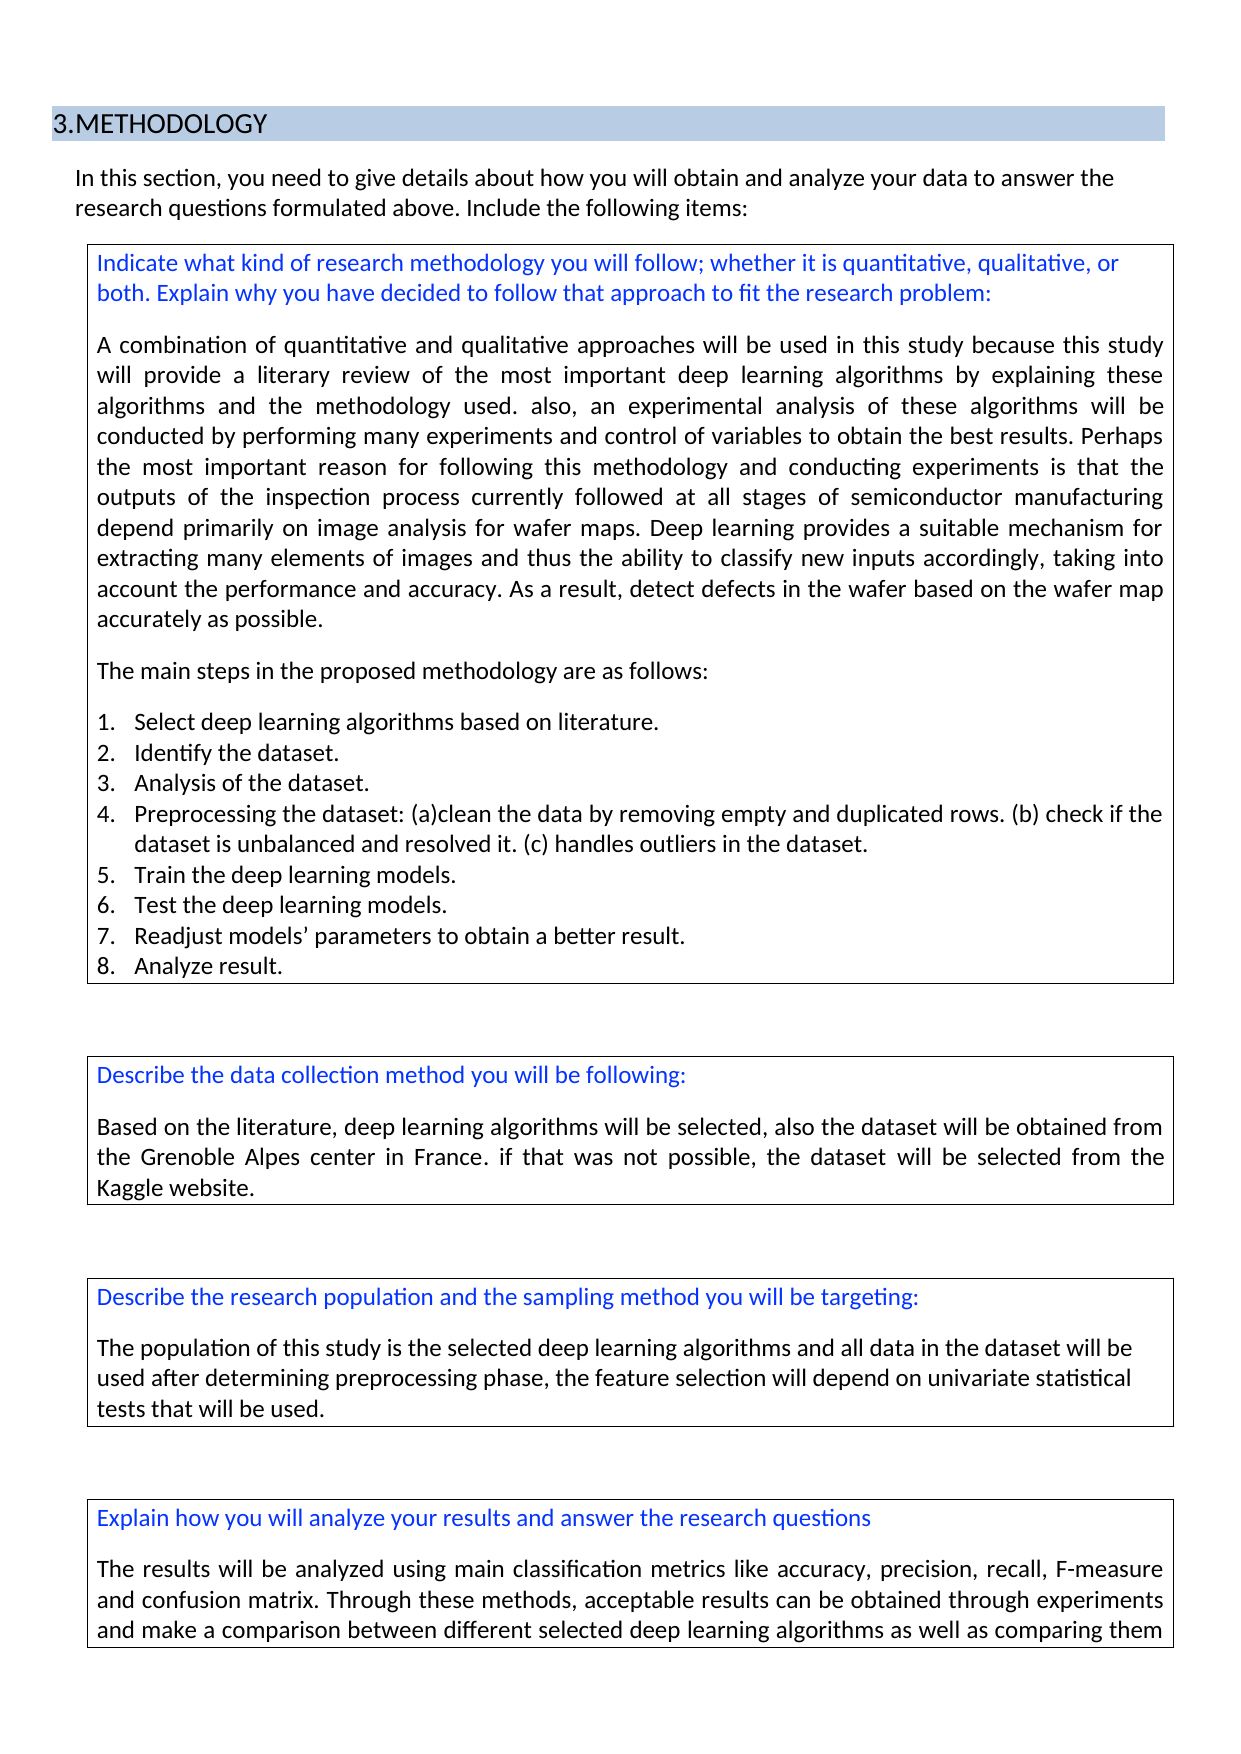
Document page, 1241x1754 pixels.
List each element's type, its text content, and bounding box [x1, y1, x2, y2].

text Describe the data collection method you will be following: [88, 1057, 1173, 1090]
list Analyze result. [88, 947, 1173, 983]
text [88, 1550, 1173, 1647]
text Based on the literature, deep learning algorithms will be selected, also the dataset will be obtained from the Grenoble Alpes center in France. if that was not possible, the dataset will be selected from the Kaggle website. [88, 1108, 1173, 1204]
list Preprocessing the dataset: (a)clean the data by removing empty and duplicated rows. (b) check if the dataset is unbalanced and resolved it. (c) handles outliers in the dataset. [88, 795, 1173, 856]
text A combination of quantitative and qualitative approaches will be used in this study because this study will provide a literary review of the most important deep learning algorithms by explaining these algorithms and the methodology used. also, an experimental analysis of these algorithms will be conducted by performing many experiments and control of variables to obtain the best results. Perhaps the most important reason for following this methodology and conducting experiments is that the outputs of the inspection process currently followed at all stages of semiconductor manufacturing depend primarily on image analysis for wafer maps. Deep learning provides a suitable mechanism for extracting many elements of images and thus the ability to classify new inputs accordingly, taking into account the performance and accuracy. As a result, detect defects in the wafer based on the wafer map accurately as possible. [88, 326, 1173, 634]
list Identify the dataset. [88, 734, 1173, 764]
text In this section, you need to give details about how you will obtain and analyze your data to answer the research questions formulated above. Include the following items: [75, 162, 1165, 223]
list Select deep learning algorithms based on literature. [88, 703, 1173, 734]
text The population of this study is the selected deep learning algorithms and all data in the dataset will be used after determining preprocessing phase, the feature selection will depend on univariate statistical tests that will be used. [88, 1329, 1173, 1426]
list METHODOLOGY [52, 106, 1165, 141]
text Explain how you will analyze your results and answer the research questions [88, 1500, 1173, 1533]
list Readjust models’ parameters to obtain a better result. [88, 917, 1173, 947]
text The main steps in the proposed methodology are as follows: [88, 652, 1173, 685]
list Analysis of the dataset. [88, 764, 1173, 795]
text Indicate what kind of research methodology you will follow; whether it is quantitative, qualitative, or both. Explain why you have decided to follow that approach to fit the research problem: [88, 245, 1173, 308]
list Test the deep learning models. [88, 886, 1173, 917]
text Describe the research population and the sampling method you will be targeting: [88, 1279, 1173, 1311]
list Train the deep learning models. [88, 856, 1173, 886]
